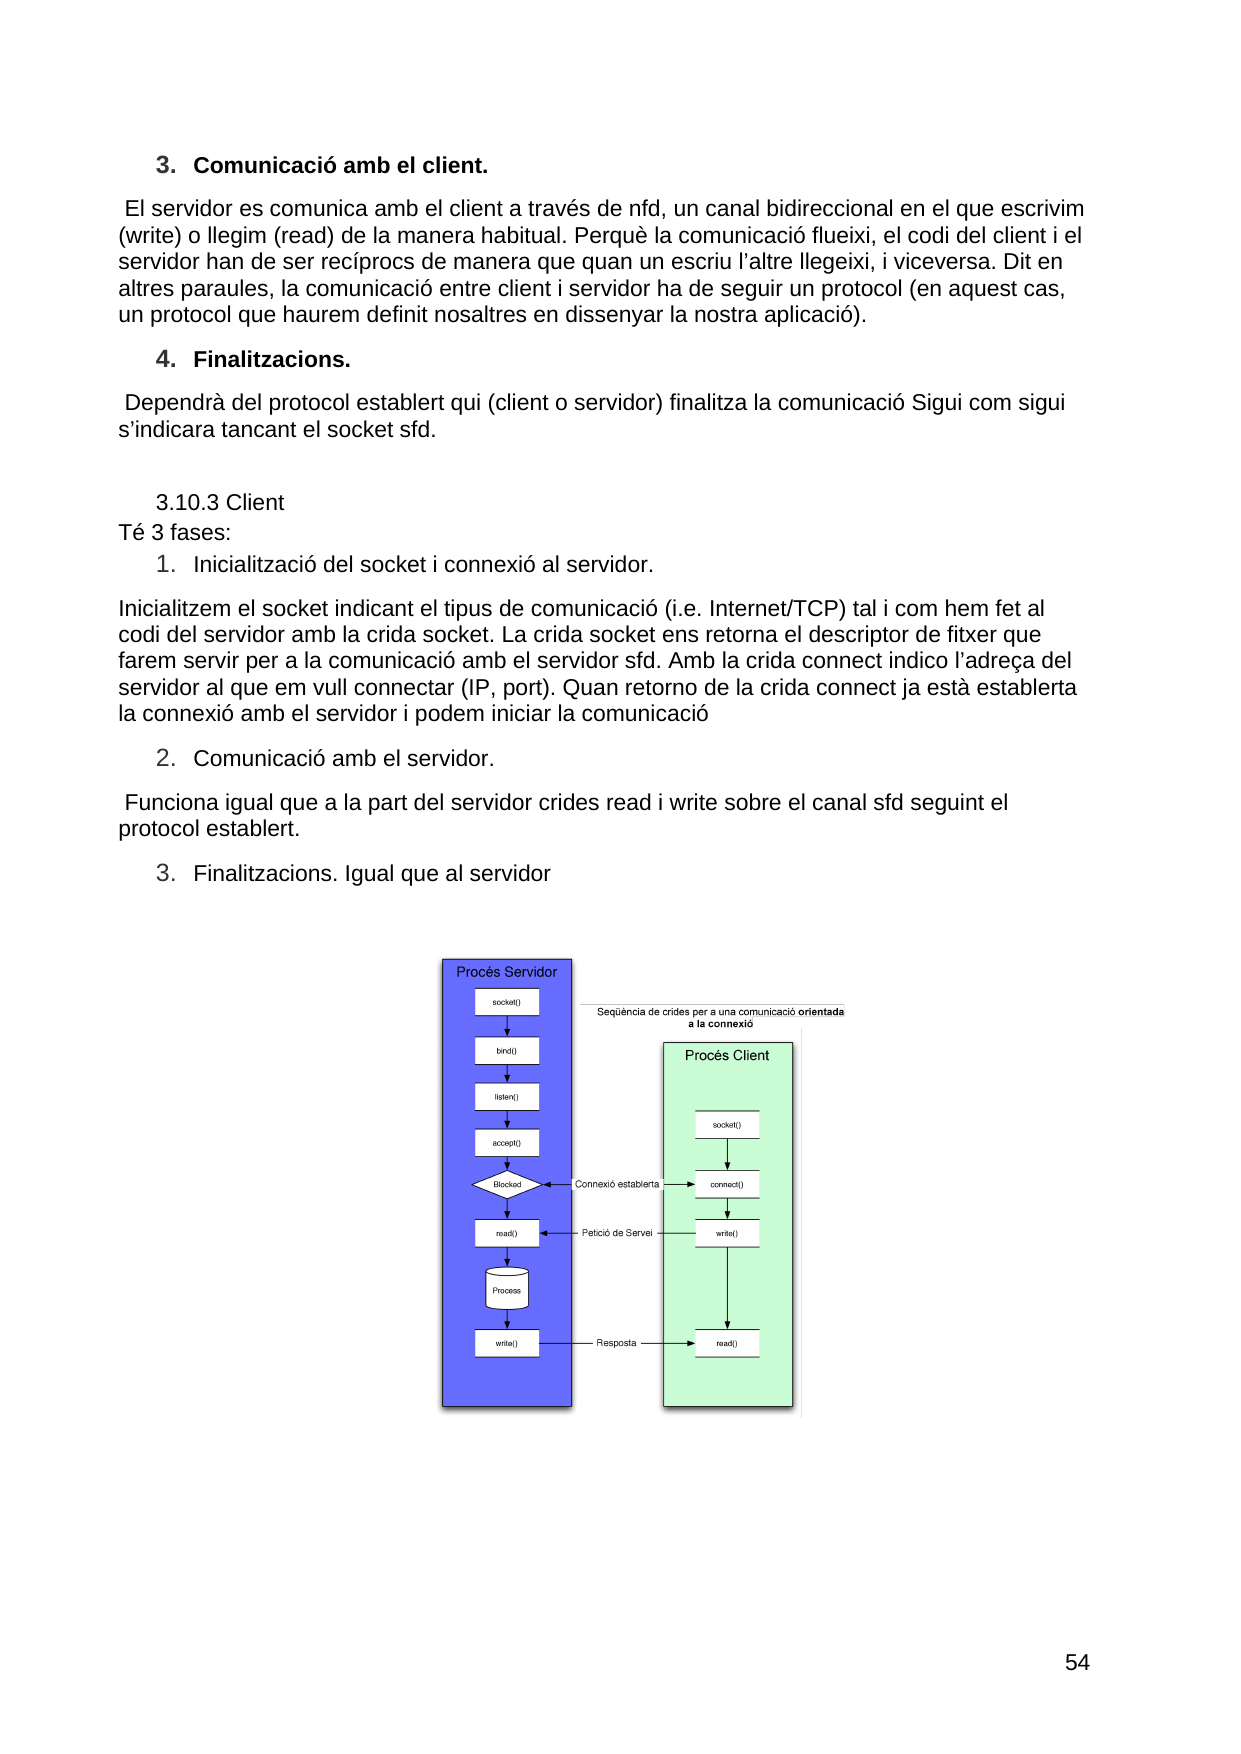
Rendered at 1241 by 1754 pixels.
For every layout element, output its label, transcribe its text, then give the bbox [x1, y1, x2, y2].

list Inicialització del socket i connexió al servidor. [156, 549, 1090, 578]
text El servidor es comunica amb el client a través de nfd, un canal bidireccional en el que escrivim (write) o llegim (read) de la manera habitual. Perquè la comunicació flueixi, el codi del client i el servidor han de ser recíprocs de manera que quan un escriu l’altre llegeixi, i viceversa. Dit en altres paraules, la comunicació entre client i servidor ha de seguir un protocol (en aquest cas, un protocol que haurem definit nosaltres en dissenyar la nostra aplicació). [118, 195, 1090, 327]
subtitle 3.10.3 Client [156, 489, 1090, 515]
text Dependrà del protocol establert qui (client o servidor) finalitza la comunicació Sigui com sigui s’indicara tancant el socket sfd. [118, 389, 1090, 442]
list Finalitzacions. Igual que al servidor [156, 858, 1090, 887]
subtitle Comunicació amb el client. [156, 150, 1090, 179]
list Comunicació amb el servidor. [156, 743, 1090, 772]
text Inicialitzem el socket indicant el tipus de comunicació (i.e. Internet/TCP) tal i com hem fet al codi del servidor amb la crida socket. La crida socket ens retorna el descriptor de fitxer que farem servir per a la comunicació amb el servidor sfd. Amb la crida connect indico l’adreça del servidor al que em vull connectar (IP, port). Quan retorno de la crida connect ja està establerta la connexió amb el servidor i podem iniciar la comunicació [118, 595, 1090, 726]
text Funciona igual que a la part del servidor crides read i write sobre el canal sfd seguint el protocol establert. [118, 788, 1090, 841]
subtitle Finalitzacions. [156, 344, 1090, 373]
text Té 3 fases: [118, 519, 1090, 545]
picture [426, 946, 857, 1425]
